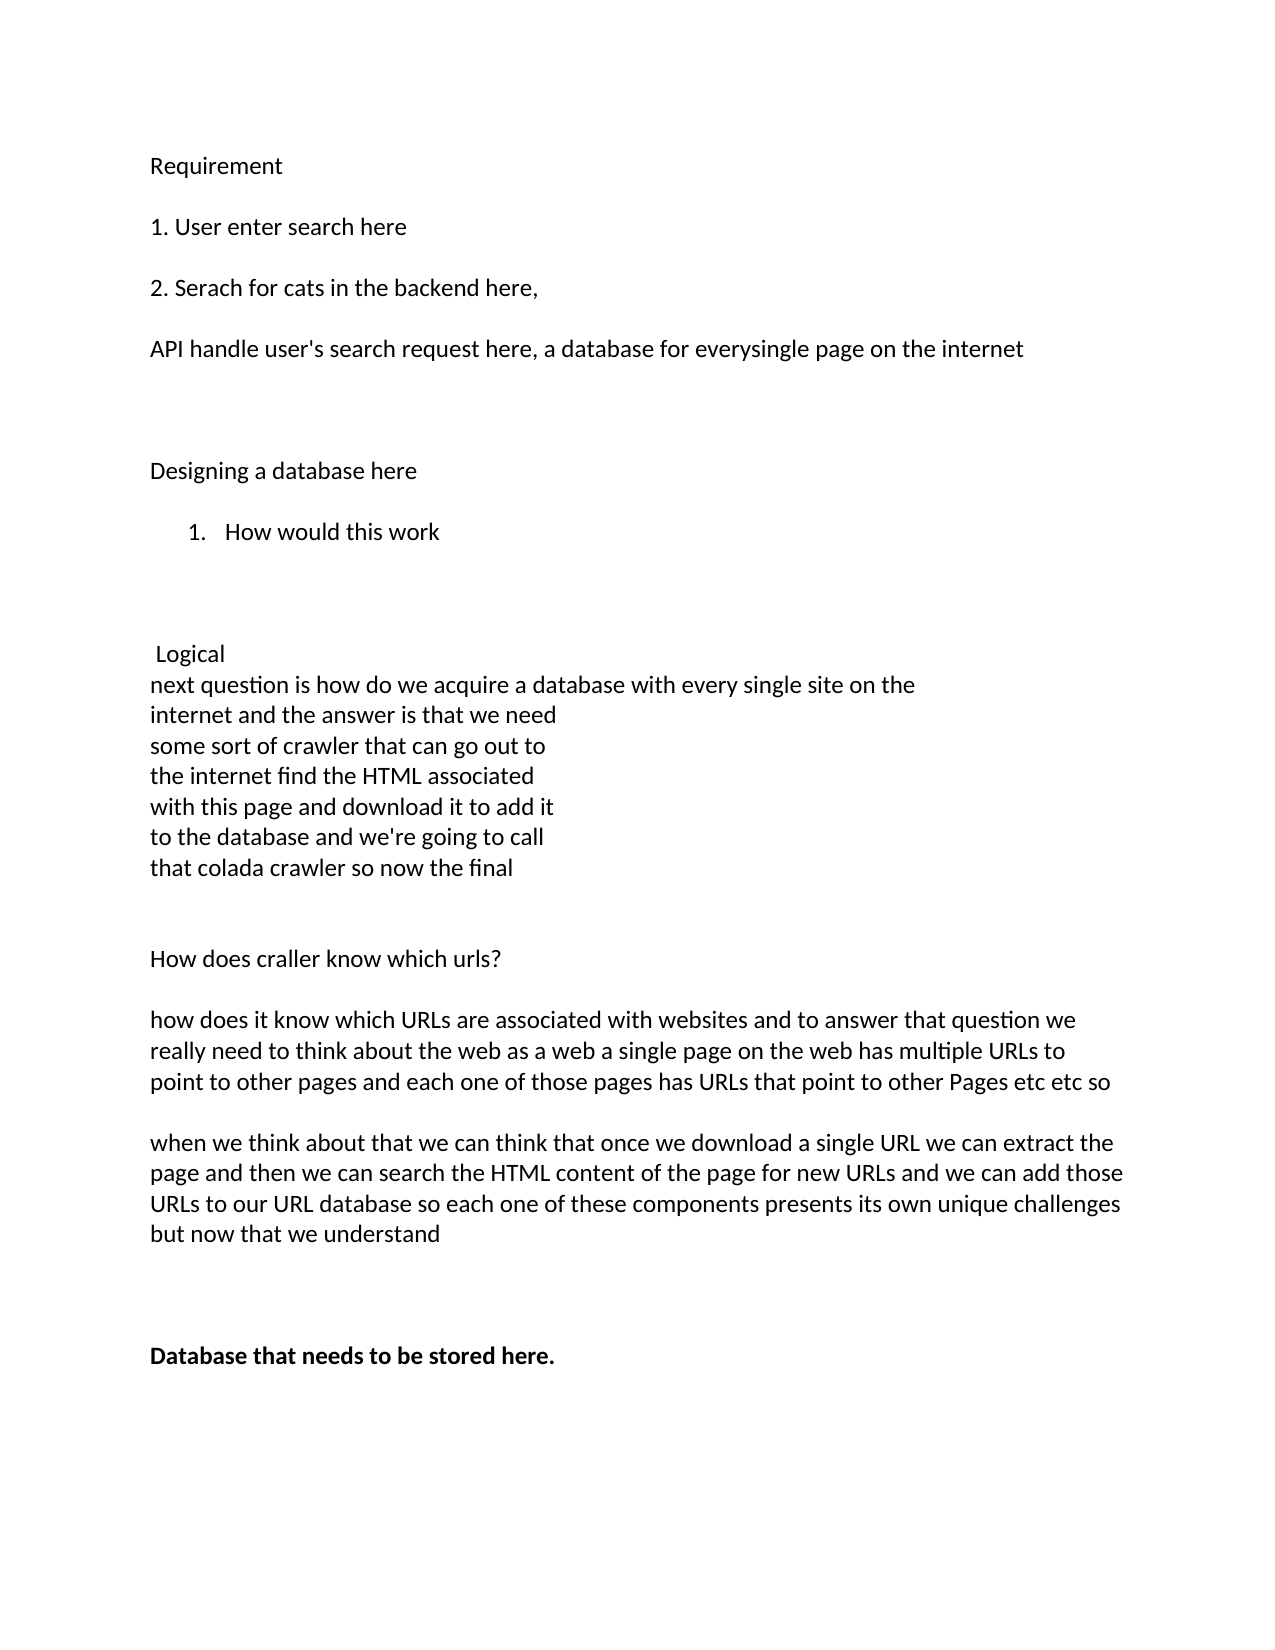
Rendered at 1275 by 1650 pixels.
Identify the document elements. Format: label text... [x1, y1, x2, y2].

text 2. Serach for cats in the backend here, [150, 272, 1125, 303]
text API handle user's search request here, a database for everysingle page on the internet [150, 333, 1125, 364]
text next question is how do we acquire a database with every single site on the [150, 669, 1125, 699]
text Database that needs to be stored here. [150, 1340, 1125, 1371]
text Designing a database here [150, 455, 1125, 486]
text 1. User enter search here [150, 211, 1125, 242]
text internet and the answer is that we need [150, 699, 1125, 730]
text Logical [150, 638, 1125, 669]
text with this page and download it to add it [150, 791, 1125, 821]
text the internet find the HTML associated [150, 760, 1125, 791]
text Requirement [150, 150, 1125, 181]
text how does it know which URLs are associated with websites and to answer that question we really need to think about the web as a web a single page on the web has multiple URLs to point to other pages and each one of those pages has URLs that point to other Pages etc etc so [150, 1004, 1125, 1096]
text that colada crawler so now the final [150, 852, 1125, 882]
text How does craller know which urls? [150, 943, 1125, 974]
text some sort of crawler that can go out to [150, 730, 1125, 760]
list How would this work [187, 516, 1125, 547]
text when we think about that we can think that once we download a single URL we can extract the page and then we can search the HTML content of the page for new URLs and we can add those URLs to our URL database so each one of these components presents its own unique challenges but now that we understand [150, 1127, 1125, 1249]
text to the database and we're going to call [150, 821, 1125, 852]
